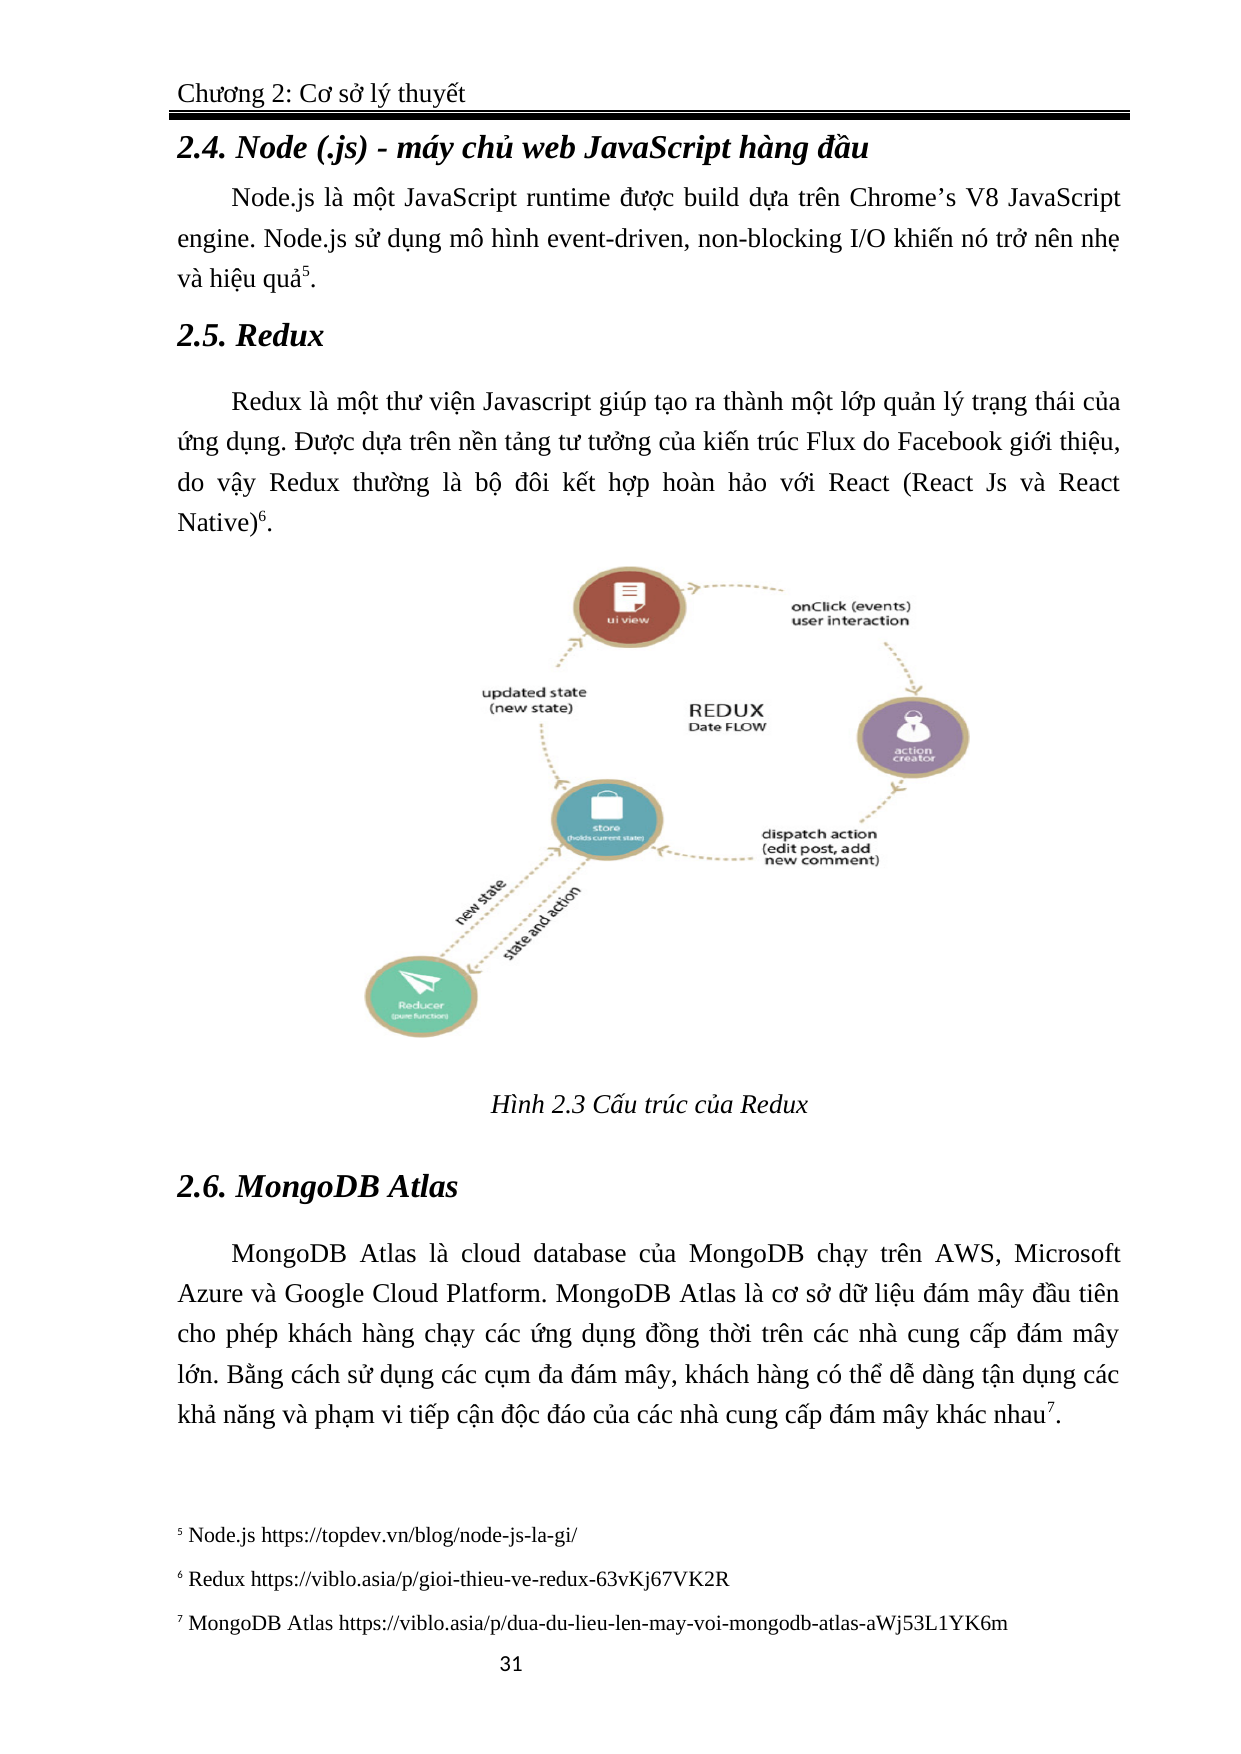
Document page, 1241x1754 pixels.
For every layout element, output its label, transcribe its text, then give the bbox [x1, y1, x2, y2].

subtitle 2.5. Redux [177, 315, 1122, 353]
subtitle 2.4. Node (.js) - máy chủ web JavaScript hàng đầu [177, 127, 1122, 166]
subtitle Hình 2.3 Cấu trúc của Redux [177, 1088, 1122, 1119]
subtitle 2.6. MongoDB Atlas [177, 1167, 1122, 1205]
picture [307, 559, 992, 1045]
text MongoDB Atlas là cloud database của MongoDB chạy trên AWS, Microsoft Azure và Google Cloud Platform. MongoDB Atlas là cơ sở dữ liệu đám mây đầu tiên cho phép khách hàng chạy các ứng dụng đồng thời trên các nhà cung cấp đám mây lớn. Bằng cách sử dụng các cụm đa đám mây, khách hàng có thể dễ dàng tận dụng các khả năng và phạm vi tiếp cận độc đáo của các nhà cung cấp đám mây khác nhau. [177, 1237, 1122, 1429]
text Node.js là một JavaScript runtime được build dựa trên Chrome’s V8 JavaScript engine. Node.js sử dụng mô hình event-driven, non-blocking I/O khiến nó trở nên nhẹ và hiệu quả. [177, 181, 1122, 293]
text Redux là một thư viện Javascript giúp tạo ra thành một lớp quản lý trạng thái của ứng dụng. Được dựa trên nền tảng tư tưởng của kiến trúc Flux do Facebook giới thiệu, do vậy Redux thường là bộ đôi kết hợp hoàn hảo với React (React Js và React Native). [177, 385, 1122, 537]
